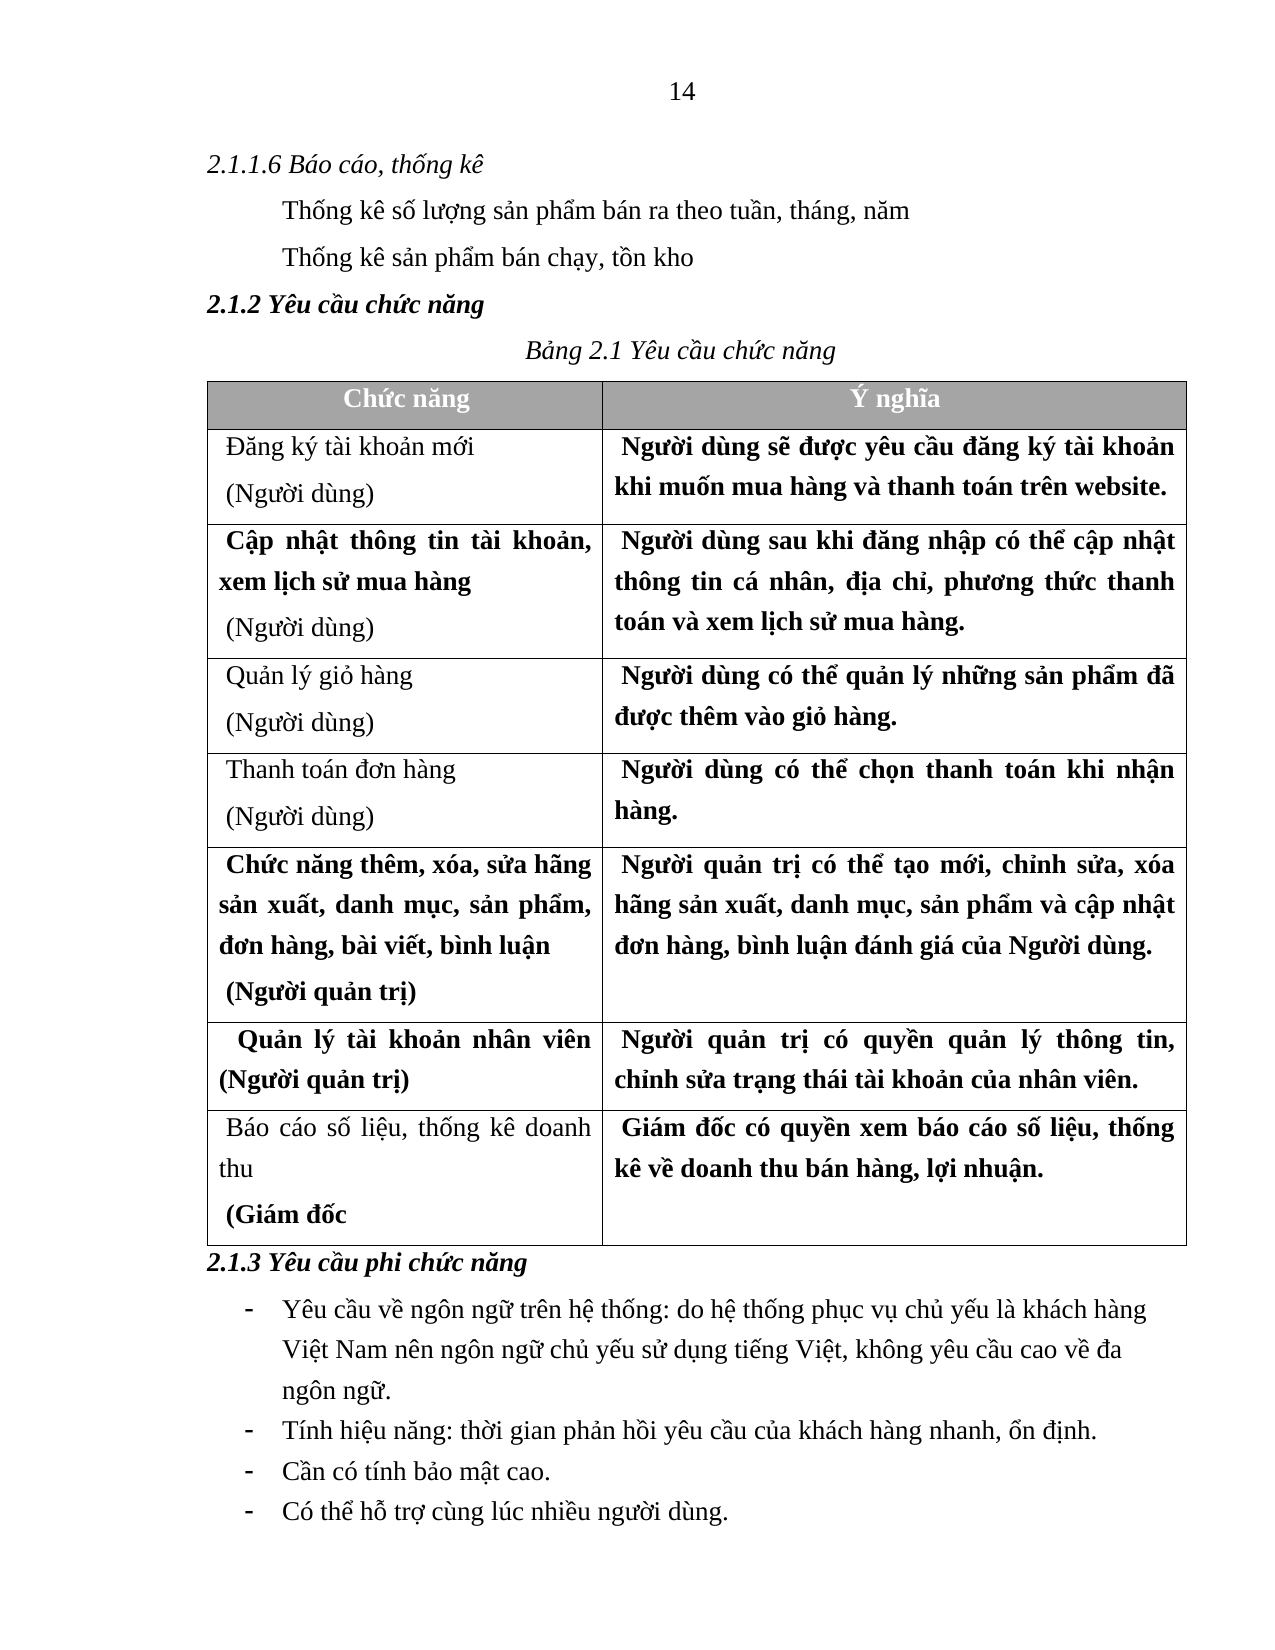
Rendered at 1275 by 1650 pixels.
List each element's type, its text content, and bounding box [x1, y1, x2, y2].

table_header Ý nghĩa [603, 382, 1186, 429]
table_cell Báo cáo số liệu, thống kê doanh thu (Giám đốc [208, 1111, 602, 1245]
table_cell Đăng ký tài khoản mới (Người dùng) [208, 430, 602, 523]
list Cần có tính bảo mật cao. [244, 1455, 1157, 1486]
list Có thể hỗ trợ cùng lúc nhiều người dùng. [244, 1495, 1157, 1527]
table_cell Thanh toán đơn hàng (Người dùng) [208, 754, 602, 847]
subtitle 2.1.3 Yêu cầu phi chức năng [207, 1246, 1157, 1277]
table_cell Người quản trị có quyền quản lý thông tin, chỉnh sửa trạng thái tài khoản của nhân viên. [603, 1023, 1186, 1110]
table_cell Quản lý tài khoản nhân viên (Người quản trị) [208, 1023, 602, 1110]
subtitle 2.1.2 Yêu cầu chức năng [207, 288, 1157, 319]
table_header Chức năng [208, 382, 602, 429]
text Thống kê số lượng sản phẩm bán ra theo tuần, tháng, năm [207, 194, 1157, 226]
table_cell Chức năng thêm, xóa, sửa hãng sản xuất, danh mục, sản phẩm, đơn hàng, bài viết, bình luận (Người quản trị) [208, 848, 602, 1022]
table_cell Người dùng sau khi đăng nhập có thể cập nhật thông tin cá nhân, địa chỉ, phương thức thanh toán và xem lịch sử mua hàng. [603, 525, 1186, 658]
table_cell Người dùng có thể quản lý những sản phẩm đã được thêm vào giỏ hàng. [603, 659, 1186, 753]
table_cell Cập nhật thông tin tài khoản, xem lịch sử mua hàng (Người dùng) [208, 525, 602, 658]
table_cell Người dùng có thể chọn thanh toán khi nhận hàng. [603, 754, 1186, 847]
list Yêu cầu về ngôn ngữ trên hệ thống: do hệ thống phục vụ chủ yếu là khách hàng Việt Nam nên ngôn ngữ chủ yếu sử dụng tiếng Việt, không yêu cầu cao về đa ngôn ngữ. [244, 1293, 1157, 1405]
table_cell Quản lý giỏ hàng (Người dùng) [208, 659, 602, 753]
list Tính hiệu năng: thời gian phản hồi yêu cầu của khách hàng nhanh, ổn định. [244, 1414, 1157, 1445]
table_cell Giám đốc có quyền xem báo cáo số liệu, thống kê về doanh thu bán hàng, lợi nhuận. [603, 1111, 1186, 1245]
text Bảng 2.1 Yêu cầu chức năng [207, 334, 1157, 366]
text Thống kê sản phẩm bán chạy, tồn kho [207, 241, 1157, 272]
table_cell Người dùng sẽ được yêu cầu đăng ký tài khoản khi muốn mua hàng và thanh toán trên website. [603, 430, 1186, 523]
subtitle 2.1.1.6 Báo cáo, thống kê [207, 148, 1157, 179]
table_cell Người quản trị có thể tạo mới, chỉnh sửa, xóa hãng sản xuất, danh mục, sản phẩm và cập nhật đơn hàng, bình luận đánh giá của Người dùng. [603, 848, 1186, 1022]
